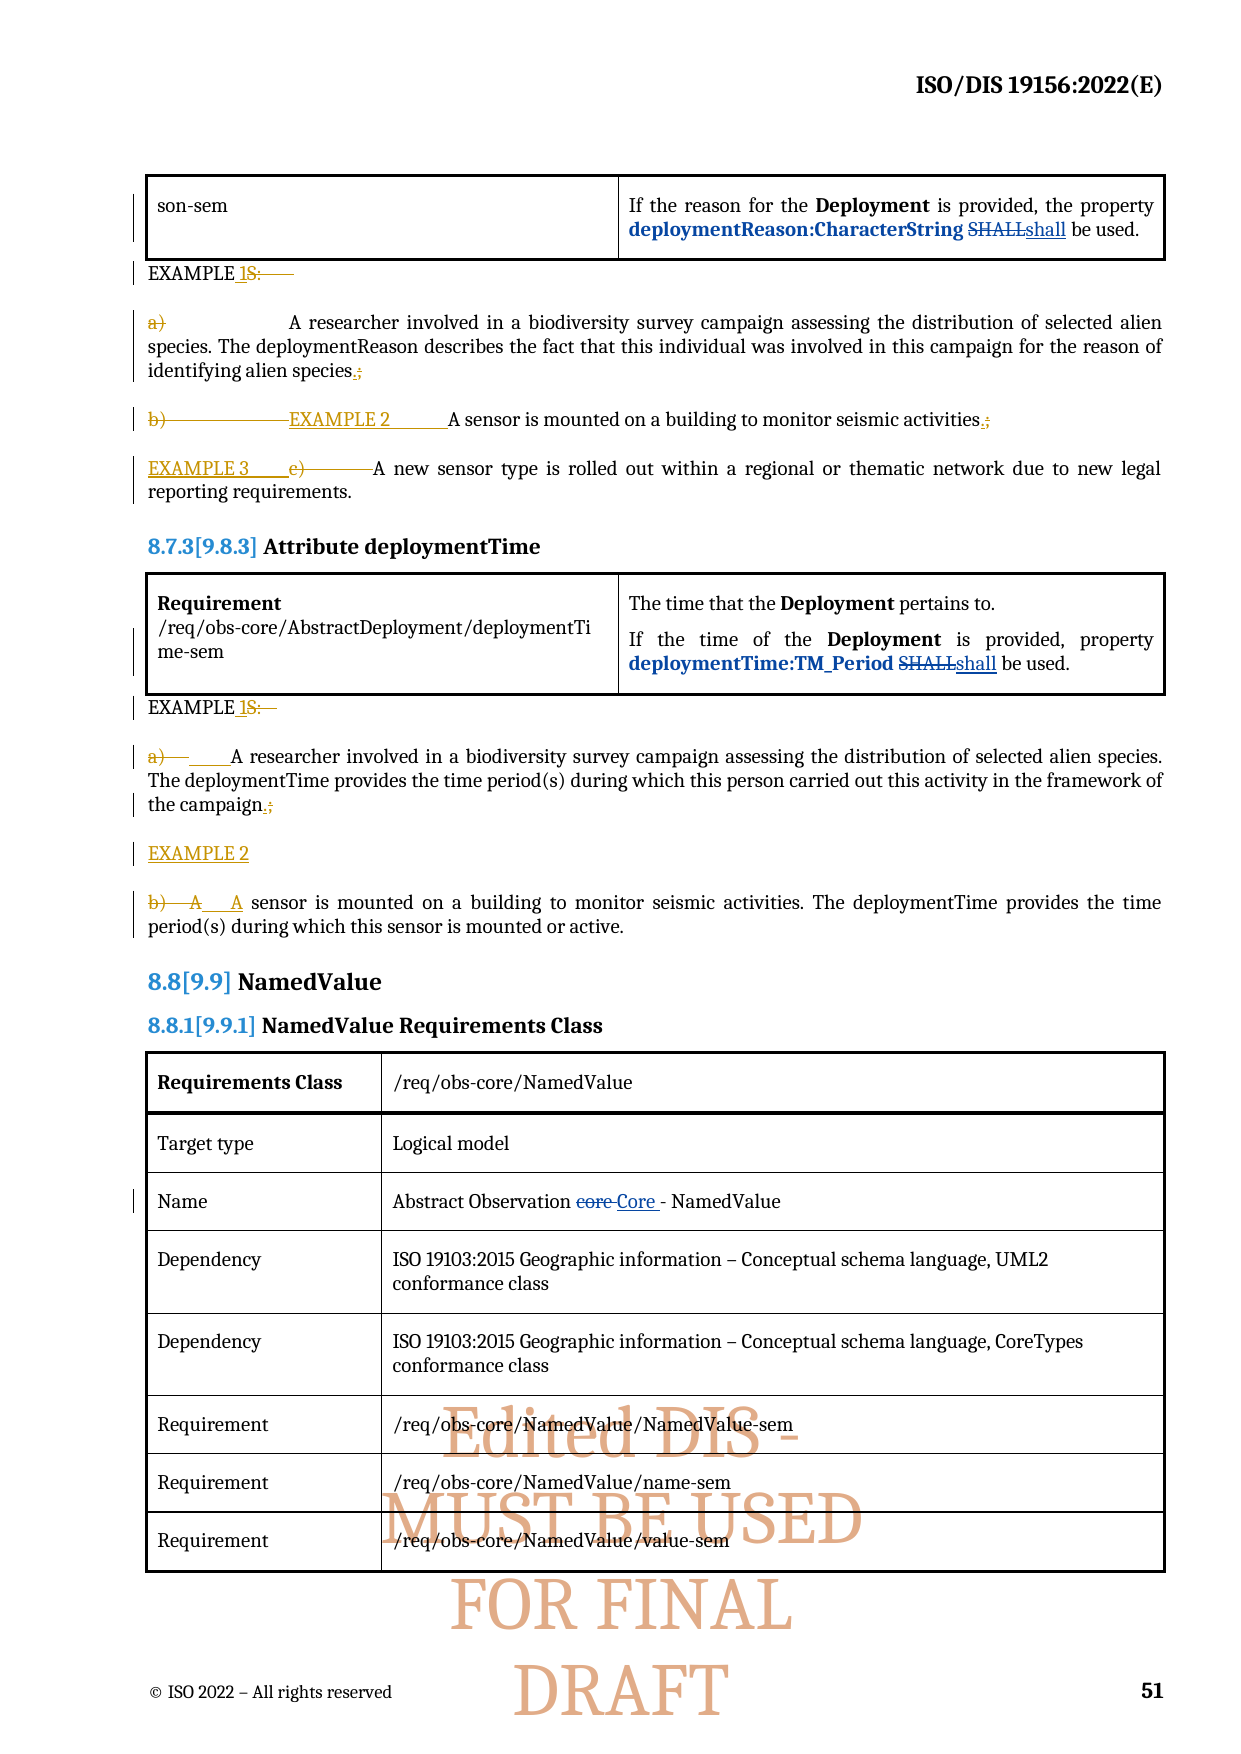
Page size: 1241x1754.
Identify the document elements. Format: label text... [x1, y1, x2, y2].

table_cell Abstract Observation - NamedValue [382, 1173, 1163, 1230]
table_cell ISO 19103:2015 Geographic information – Conceptual schema language, UML2 conformance class [382, 1231, 1163, 1312]
table_cell ISO 19103:2015 Geographic information – Conceptual schema language, CoreTypes conformance class [382, 1314, 1163, 1395]
table_header Requirement /req/obs-core/AbstractDeployment/deploymentTime-sem [148, 575, 618, 693]
table_header Requirement /req/obs-core/AbstractDeployment/deploymentReason-sem [148, 177, 618, 258]
table_header /req/obs-core/NamedValue [382, 1054, 1163, 1111]
text A researcher involved in a biodiversity survey campaign assessing the distribution of selected alien species. The deploymentReason describes the fact that this individual was involved in this campaign for the reason of identifying alien species [148, 310, 1163, 382]
table_cell Requirement [148, 1513, 381, 1570]
table_cell /req/obs-core/NamedValue/name-sem [382, 1454, 1163, 1511]
subtitle NamedValue Requirements Class [148, 1014, 1163, 1038]
text A new sensor type is rolled out within a regional or thematic network due to new legal reporting requirements. [148, 456, 1163, 504]
table_cell Target type [148, 1115, 381, 1172]
table_cell Dependency [148, 1314, 381, 1395]
subtitle Attribute deploymentTime [148, 535, 1163, 559]
table_cell Requirement [148, 1396, 381, 1453]
table_cell /req/obs-core/NamedValue/NamedValue-sem [382, 1396, 1163, 1453]
text EXAMPLE [148, 696, 1163, 720]
subtitle NamedValue [148, 970, 1163, 996]
table_cell Logical model [382, 1115, 1163, 1172]
table_header Requirements Class [148, 1054, 381, 1111]
table_cell Dependency [148, 1231, 381, 1312]
table_header The time that the Deployment pertains to. If the time of the Deployment is provided, property deploymentTime:TM_Period be used. [619, 575, 1163, 693]
text EXAMPLE [148, 261, 1163, 285]
table_cell Requirement [148, 1454, 381, 1511]
text A researcher involved in a biodiversity survey campaign assessing the distribution of selected alien species. The deploymentTime provides the time period(s) during which this person carried out this activity in the framework of the campaign [148, 745, 1163, 817]
text sensor is mounted on a building to monitor seismic activities. The deploymentTime provides the time period(s) during which this sensor is mounted or active. [148, 891, 1163, 938]
table_cell Name [148, 1173, 381, 1230]
text A sensor is mounted on a building to monitor seismic activities [148, 407, 1163, 431]
table_cell /req/obs-core/NamedValue/value-sem [382, 1513, 1163, 1570]
